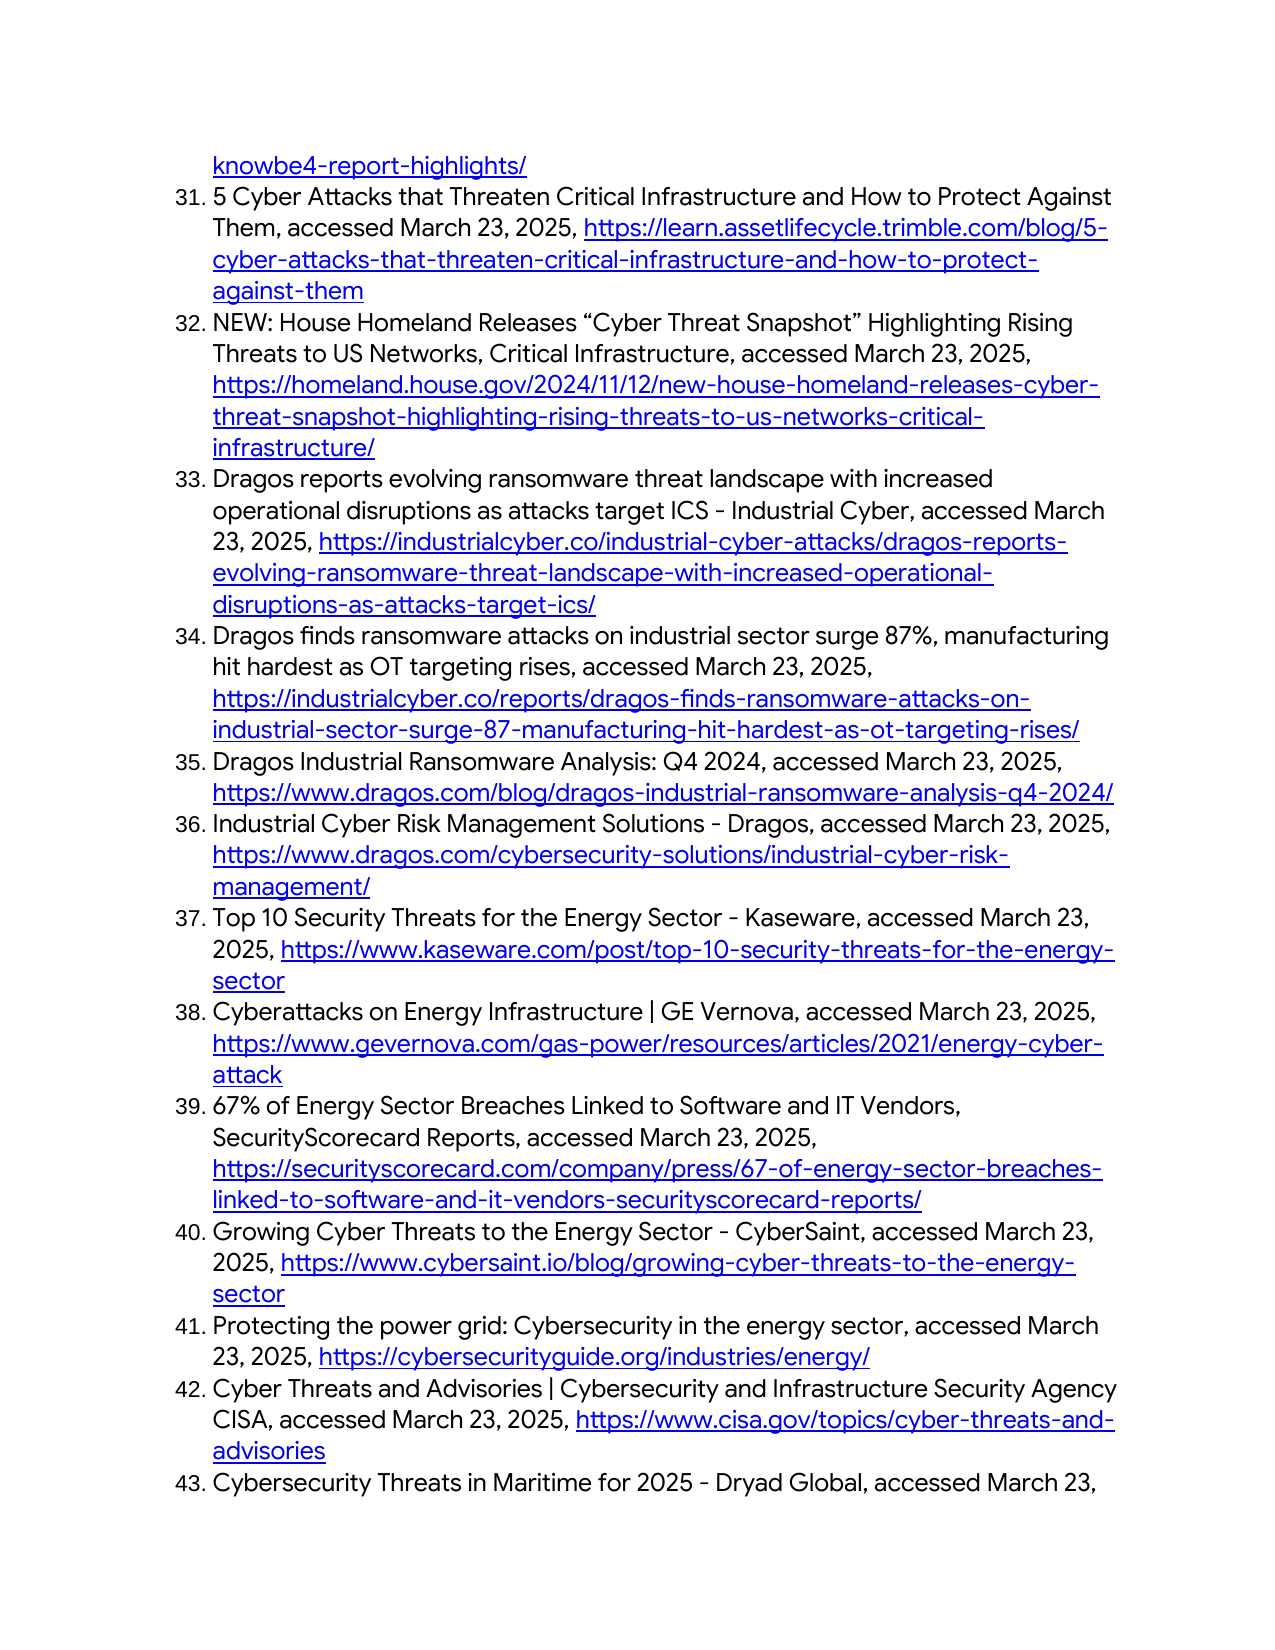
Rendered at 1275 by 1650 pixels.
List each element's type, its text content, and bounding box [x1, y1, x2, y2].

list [175, 150, 1125, 181]
list Protecting the power grid: Cybersecurity in the energy sector, accessed March 23, 2025, https://cybersecurityguide.org/industries/energy/ [175, 1310, 1125, 1373]
list Growing Cyber Threats to the Energy Sector - CyberSaint, accessed March 23, 2025, https://www.cybersaint.io/blog/growing-cyber-threats-to-the-energy-sector [175, 1216, 1125, 1310]
list Dragos reports evolving ransomware threat landscape with increased operational disruptions as attacks target ICS - Industrial Cyber, accessed March 23, 2025, https://industrialcyber.co/industrial-cyber-attacks/dragos-reports-evolving-ransomware-threat-landscape-with-increased-operational-disruptions-as-attacks-target-ics/ [175, 463, 1125, 620]
list Dragos finds ransomware attacks on industrial sector surge 87%, manufacturing hit hardest as OT targeting rises, accessed March 23, 2025, https://industrialcyber.co/reports/dragos-finds-ransomware-attacks-on-industrial-sector-surge-87-manufacturing-hit-hardest-as-ot-targeting-rises/ [175, 620, 1125, 746]
list Cyber Threats and Advisories | Cybersecurity and Infrastructure Security Agency CISA, accessed March 23, 2025, https://www.cisa.gov/topics/cyber-threats-and-advisories [175, 1373, 1125, 1467]
list Cyberattacks on Energy Infrastructure | GE Vernova, accessed March 23, 2025, https://www.gevernova.com/gas-power/resources/articles/2021/energy-cyber-attack [175, 997, 1125, 1091]
list 5 Cyber Attacks that Threaten Critical Infrastructure and How to Protect Against Them, accessed March 23, 2025, https://learn.assetlifecycle.trimble.com/blog/5-cyber-attacks-that-threaten-critical-infrastructure-and-how-to-protect-against-them [175, 181, 1125, 307]
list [175, 1467, 1125, 1498]
list Industrial Cyber Risk Management Solutions - Dragos, accessed March 23, 2025, https://www.dragos.com/cybersecurity-solutions/industrial-cyber-risk-management/ [175, 808, 1125, 902]
list 67% of Energy Sector Breaches Linked to Software and IT Vendors, SecurityScorecard Reports, accessed March 23, 2025, https://securityscorecard.com/company/press/67-of-energy-sector-breaches-linked-to-software-and-it-vendors-securityscorecard-reports/ [175, 1091, 1125, 1216]
list NEW: House Homeland Releases “Cyber Threat Snapshot” Highlighting Rising Threats to US Networks, Critical Infrastructure, accessed March 23, 2025, https://homeland.house.gov/2024/11/12/new-house-homeland-releases-cyber-threat-snapshot-highlighting-rising-threats-to-us-networks-critical-infrastructure/ [175, 307, 1125, 463]
list Top 10 Security Threats for the Energy Sector - Kaseware, accessed March 23, 2025, https://www.kaseware.com/post/top-10-security-threats-for-the-energy-sector [175, 902, 1125, 997]
list Dragos Industrial Ransomware Analysis: Q4 2024, accessed March 23, 2025, https://www.dragos.com/blog/dragos-industrial-ransomware-analysis-q4-2024/ [175, 746, 1125, 808]
